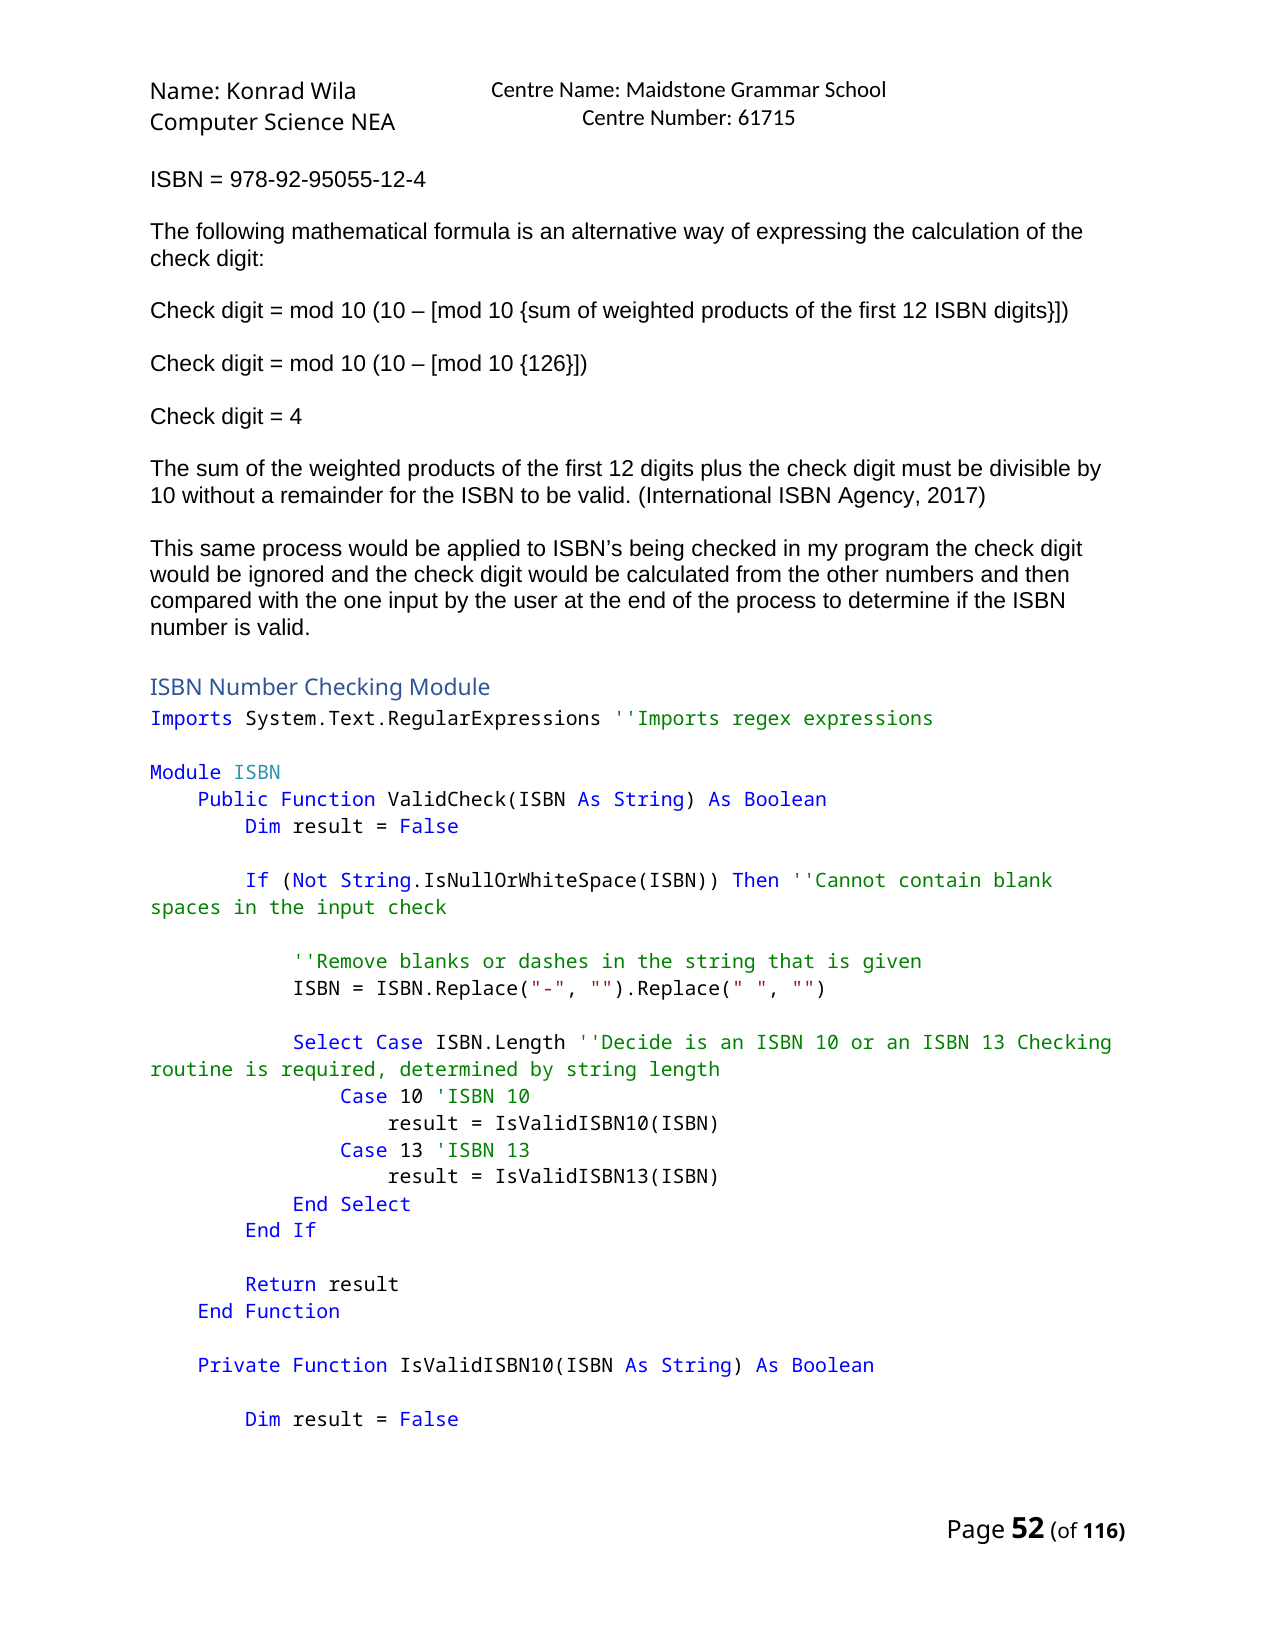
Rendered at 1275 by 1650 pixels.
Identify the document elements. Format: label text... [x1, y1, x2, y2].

text Dim result = False [150, 1406, 1125, 1433]
text ISBN = ISBN.Replace("-", "").Replace(" ", "") [150, 974, 1125, 1001]
text Private Function IsValidISBN10(ISBN As String) As Boolean [150, 1352, 1125, 1379]
text The sum of the weighted products of the first 12 digits plus the check digit must be divisible by 10 without a remainder for the ISBN to be valid. [150, 455, 1125, 508]
text Dim result = False [150, 812, 1125, 839]
text result = IsValidISBN10(ISBN) [150, 1109, 1125, 1136]
text Select Case ISBN.Length ''Decide is an ISBN 10 or an ISBN 13 Checking routine is required, determined by string length [150, 1028, 1125, 1082]
text Imports System.Text.RegularExpressions ''Imports regex expressions [150, 704, 1125, 731]
text result = IsValidISBN13(ISBN) [150, 1163, 1125, 1190]
text If (Not String.IsNullOrWhiteSpace(ISBN)) Then ''Cannot contain blank spaces in the input check [150, 866, 1125, 920]
text End Function [150, 1298, 1125, 1325]
text End If [150, 1217, 1125, 1244]
text ''Remove blanks or dashes in the string that is given [150, 947, 1125, 974]
text ISBN = 978-92-95055-12-4 [150, 166, 1125, 192]
text This same process would be applied to ISBN’s being checked in my program the check digit would be ignored and the check digit would be calculated from the other numbers and then compared with the one input by the user at the end of the process to determine if the ISBN number is valid. [150, 534, 1125, 640]
text Return result [150, 1271, 1125, 1298]
text Module ISBN [150, 758, 1125, 785]
text Check digit = 4 [150, 403, 1125, 429]
text Check digit = mod 10 (10 – [mod 10 {sum of weighted products of the first 12 ISBN digits}]) [150, 297, 1125, 324]
text Case 13 'ISBN 13 [150, 1136, 1125, 1163]
subtitle ISBN Number Checking Module [150, 670, 1125, 702]
text Case 10 'ISBN 10 [150, 1082, 1125, 1109]
text Check digit = mod 10 (10 – [mod 10 {126}]) [150, 350, 1125, 376]
text End Select [150, 1190, 1125, 1217]
text Public Function ValidCheck(ISBN As String) As Boolean [150, 785, 1125, 812]
text The following mathematical formula is an alternative way of expressing the calculation of the check digit: [150, 218, 1125, 271]
